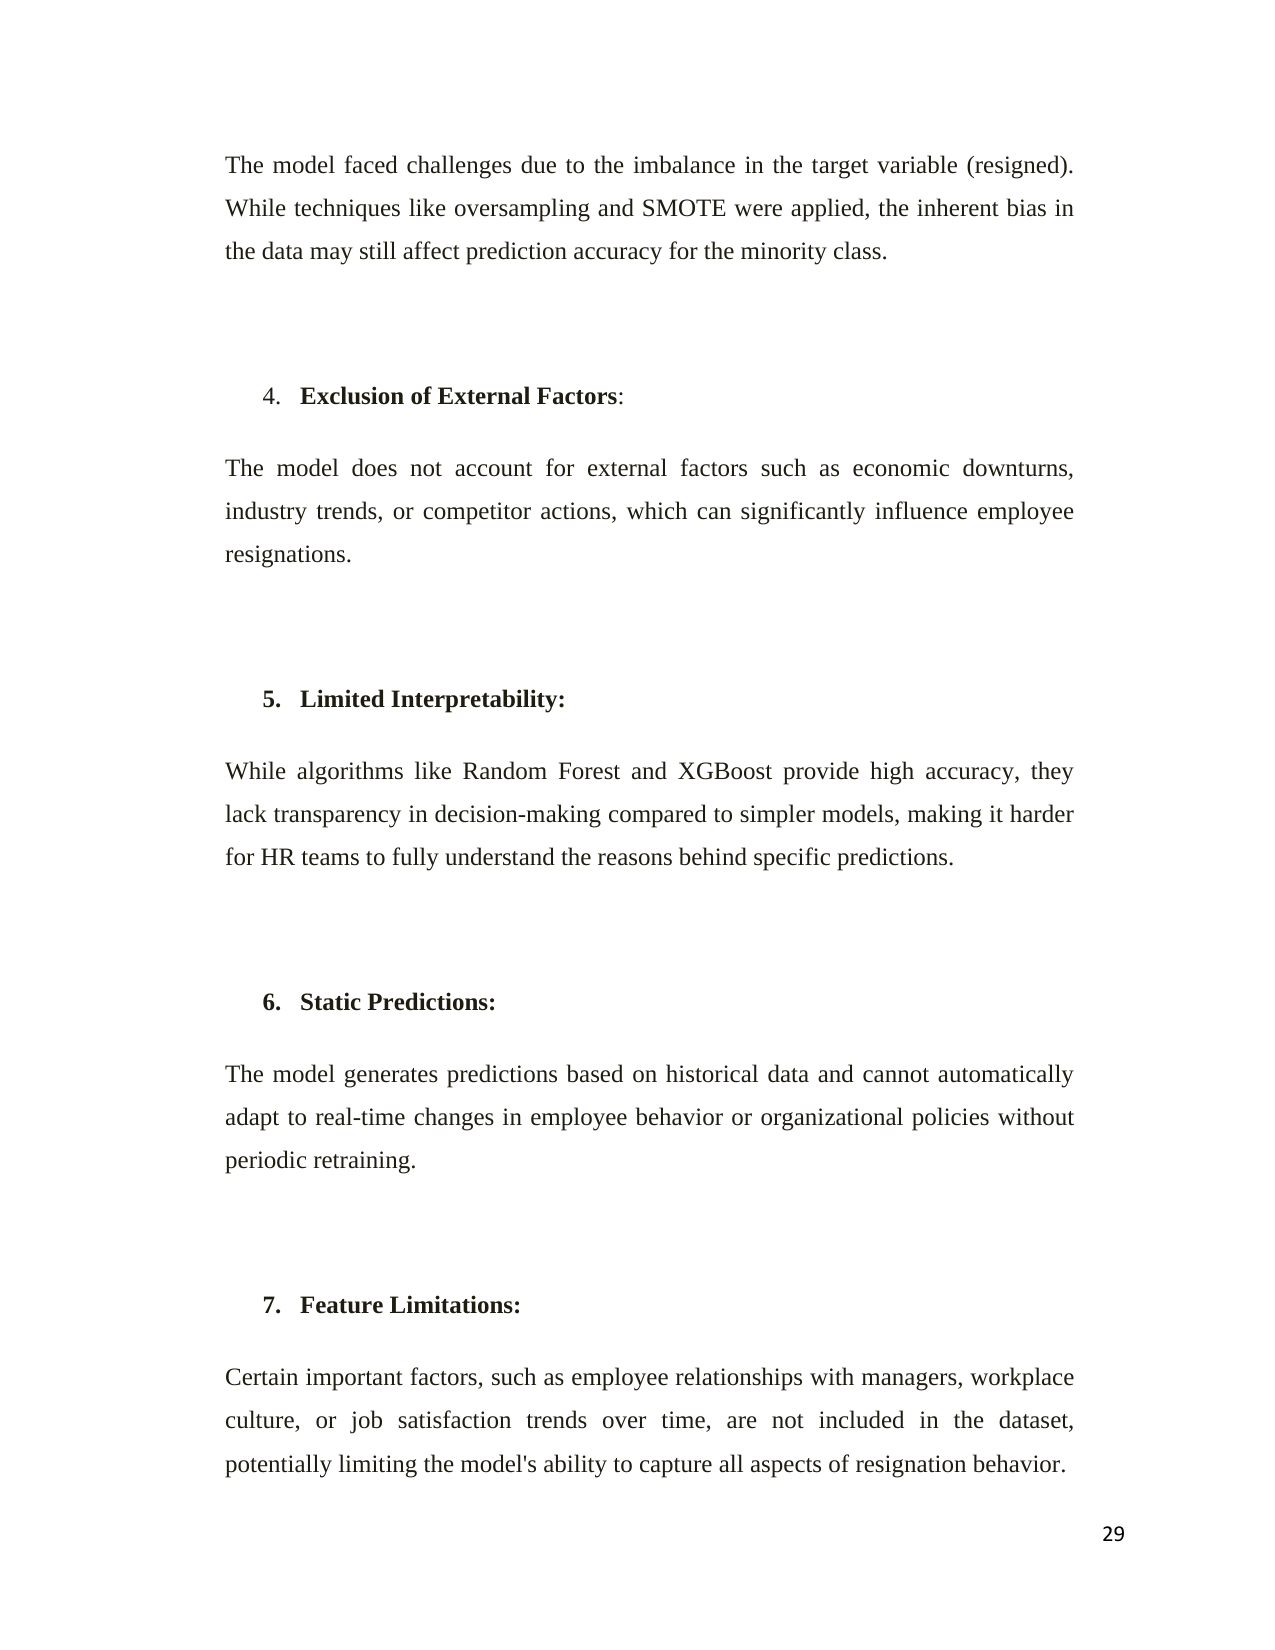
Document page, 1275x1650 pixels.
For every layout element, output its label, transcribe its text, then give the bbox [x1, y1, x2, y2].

list Exclusion of External Factors: [262, 381, 1075, 409]
text The model generates predictions based on historical data and cannot automatically adapt to real-time changes in employee behavior or organizational policies without periodic retraining. [225, 1059, 1075, 1174]
list Limited Interpretability: [262, 684, 1075, 713]
text While algorithms like Random Forest and XGBoost provide high accuracy, they lack transparency in decision-making compared to simpler models, making it harder for HR teams to fully understand the reasons behind specific predictions. [225, 756, 1075, 871]
text Certain important factors, such as employee relationships with managers, workplace culture, or job satisfaction trends over time, are not included in the dataset, potentially limiting the model's ability to capture all aspects of resignation behavior. [225, 1362, 1075, 1477]
text The model faced challenges due to the imbalance in the target variable (resigned). While techniques like oversampling and SMOTE were applied, the inherent bias in the data may still affect prediction accuracy for the minority class. [225, 150, 1075, 265]
list Static Predictions: [262, 987, 1075, 1016]
list Feature Limitations: [262, 1290, 1075, 1319]
text The model does not account for external factors such as economic downturns, industry trends, or competitor actions, which can significantly influence employee resignations. [225, 453, 1075, 568]
